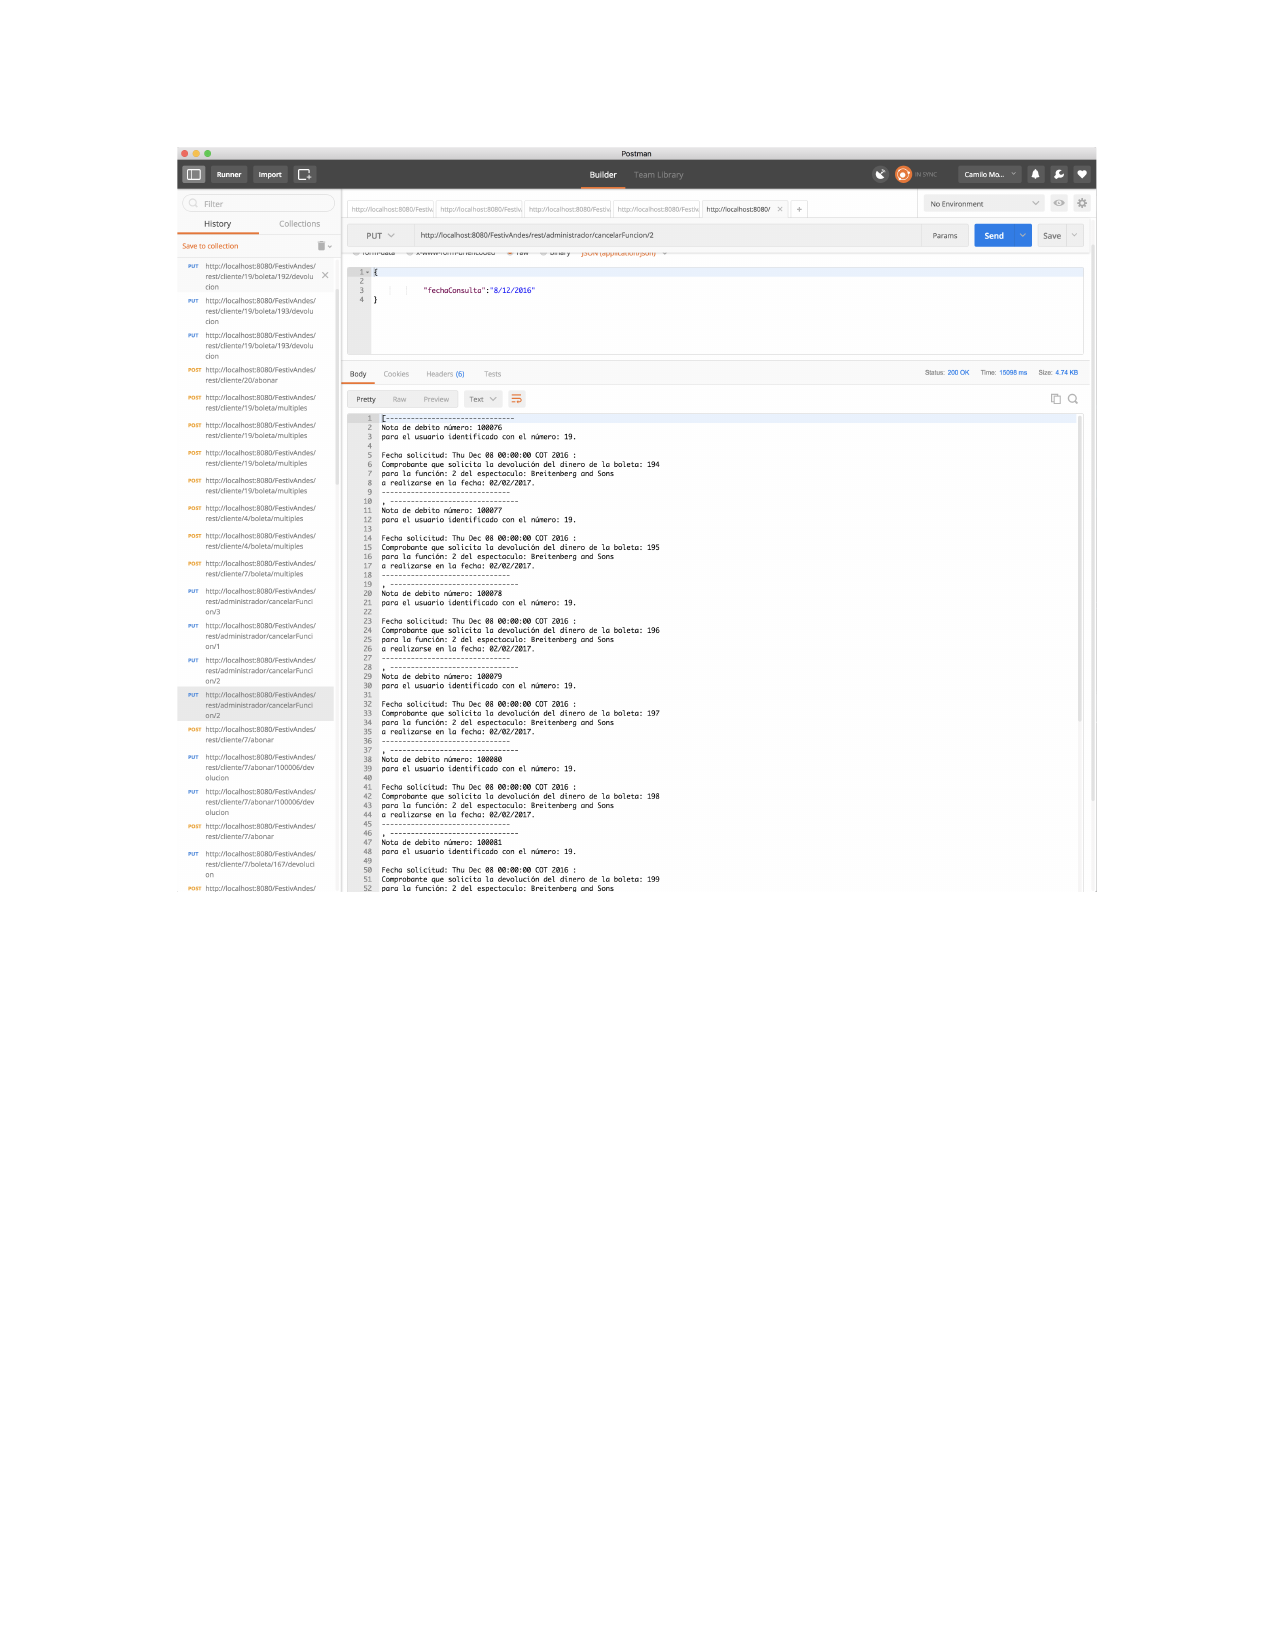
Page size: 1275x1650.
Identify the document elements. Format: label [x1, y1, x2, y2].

picture [177, 147, 1097, 892]
